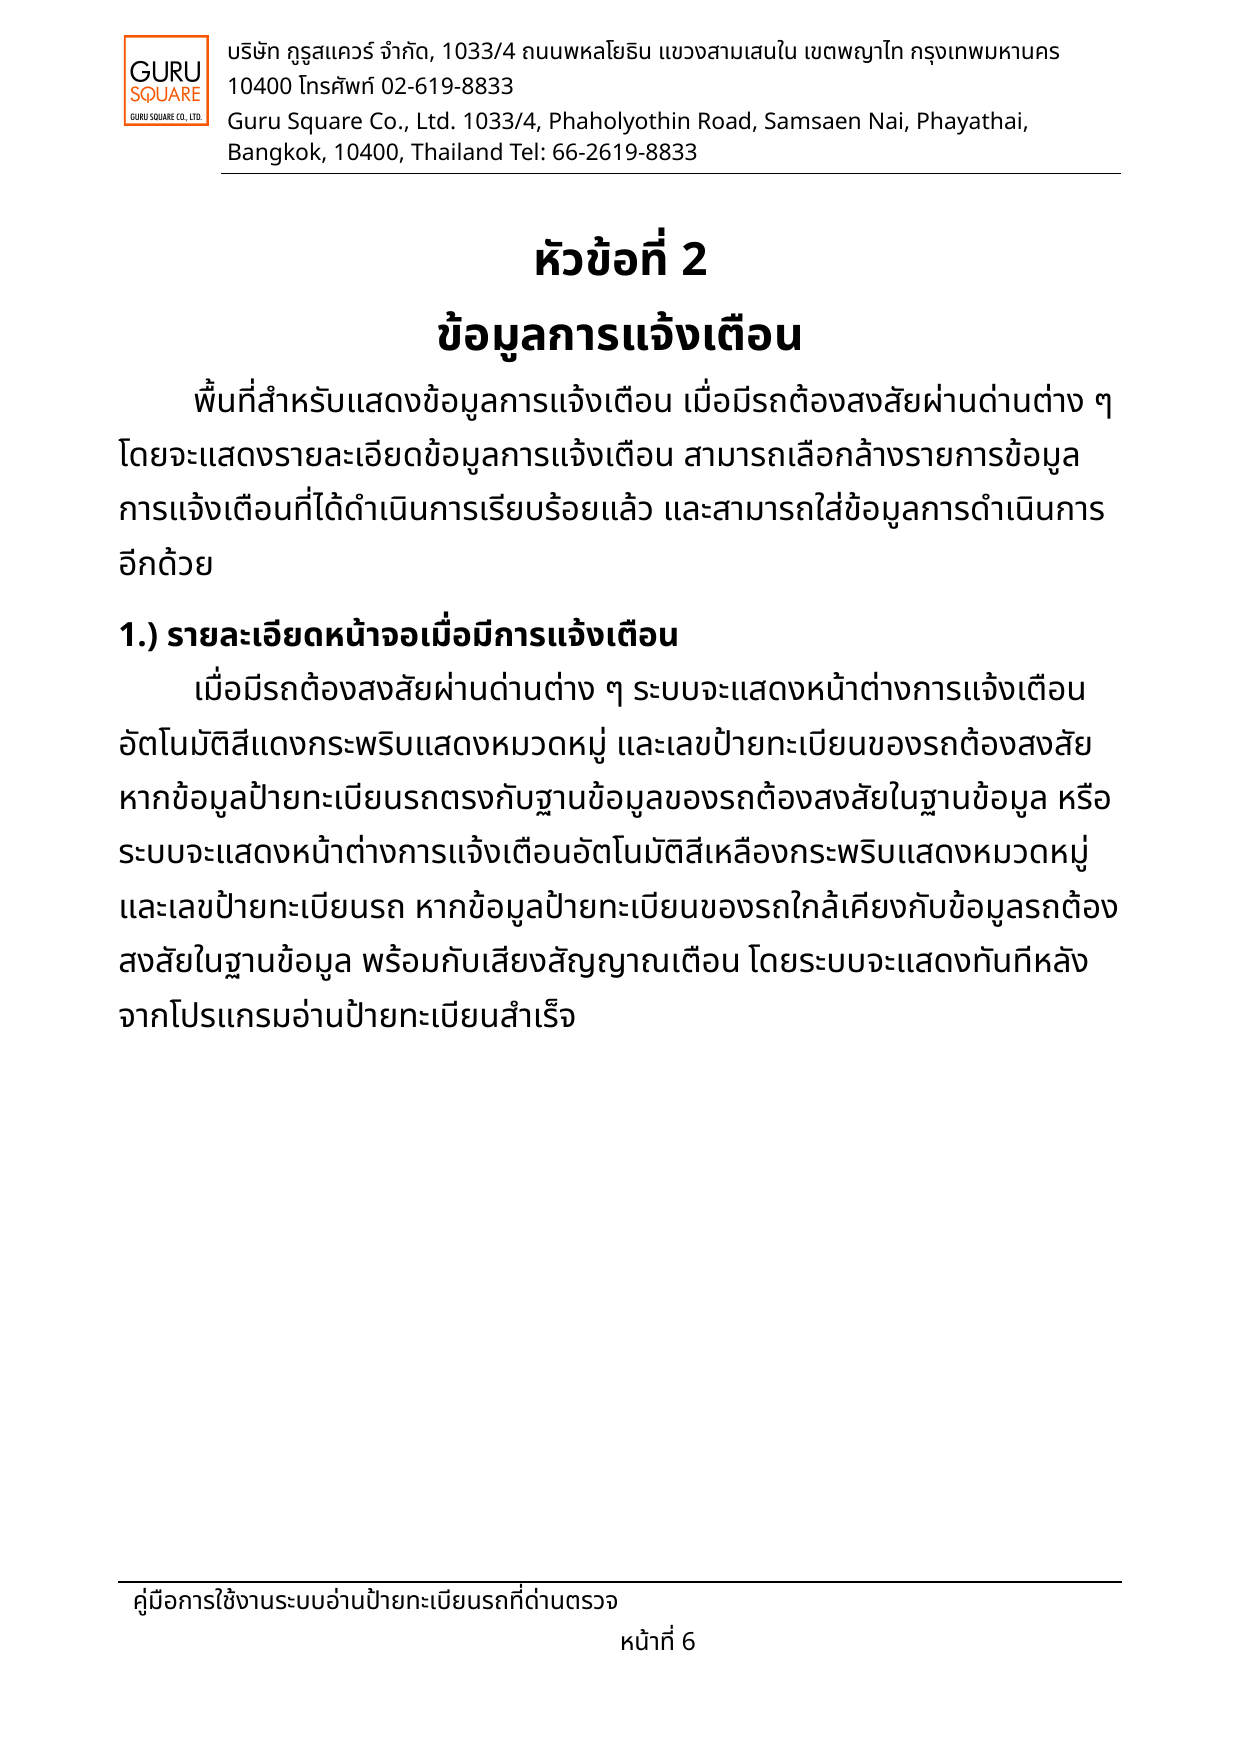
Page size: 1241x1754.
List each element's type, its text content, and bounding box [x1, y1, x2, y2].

subtitle ข้อมูลการแจ้งเตือน [118, 302, 1122, 371]
picture [123, 35, 209, 126]
text เมื่อมีรถต้องสงสัยผ่านด่านต่าง ๆ ระบบจะแสดงหน้าต่างการแจ้งเตือนอัตโนมัติสีแดงกระพริบแสดงหมวดหมู่ และเลขป้ายทะเบียนของรถต้องสงสัย หากข้อมูลป้ายทะเบียนรถตรงกับฐานข้อมูลของรถต้องสงสัยในฐานข้อมูล หรือระบบจะแสดงหน้าต่างการแจ้งเตือนอัตโนมัติสีเหลืองกระพริบแสดงหมวดหมู่ และเลขป้ายทะเบียนรถ หากข้อมูลป้ายทะเบียนของรถใกล้เคียงกับข้อมูลรถต้องสงสัยในฐานข้อมูล พร้อมกับเสียงสัญญาณเตือน โดยระบบจะแสดงทันทีหลังจากโปรแกรมอ่านป้ายทะเบียนสำเร็จ [118, 665, 1122, 1042]
subtitle 1.) รายละเอียดหน้าจอเมื่อมีการแจ้งเตือน [118, 611, 1122, 661]
subtitle หัวข้อที่ 2 [118, 227, 1122, 296]
text พื้นที่สำหรับแสดงข้อมูลการแจ้งเตือน เมื่อมีรถต้องสงสัยผ่านด่านต่าง ๆ โดยจะแสดงรายละเอียดข้อมูลการแจ้งเตือน สามารถเลือกล้างรายการข้อมูลการแจ้งเตือนที่ได้ดำเนินการเรียบร้อยแล้ว และสามารถใส่ข้อมูลการดำเนินการอีกด้วย [118, 377, 1122, 590]
